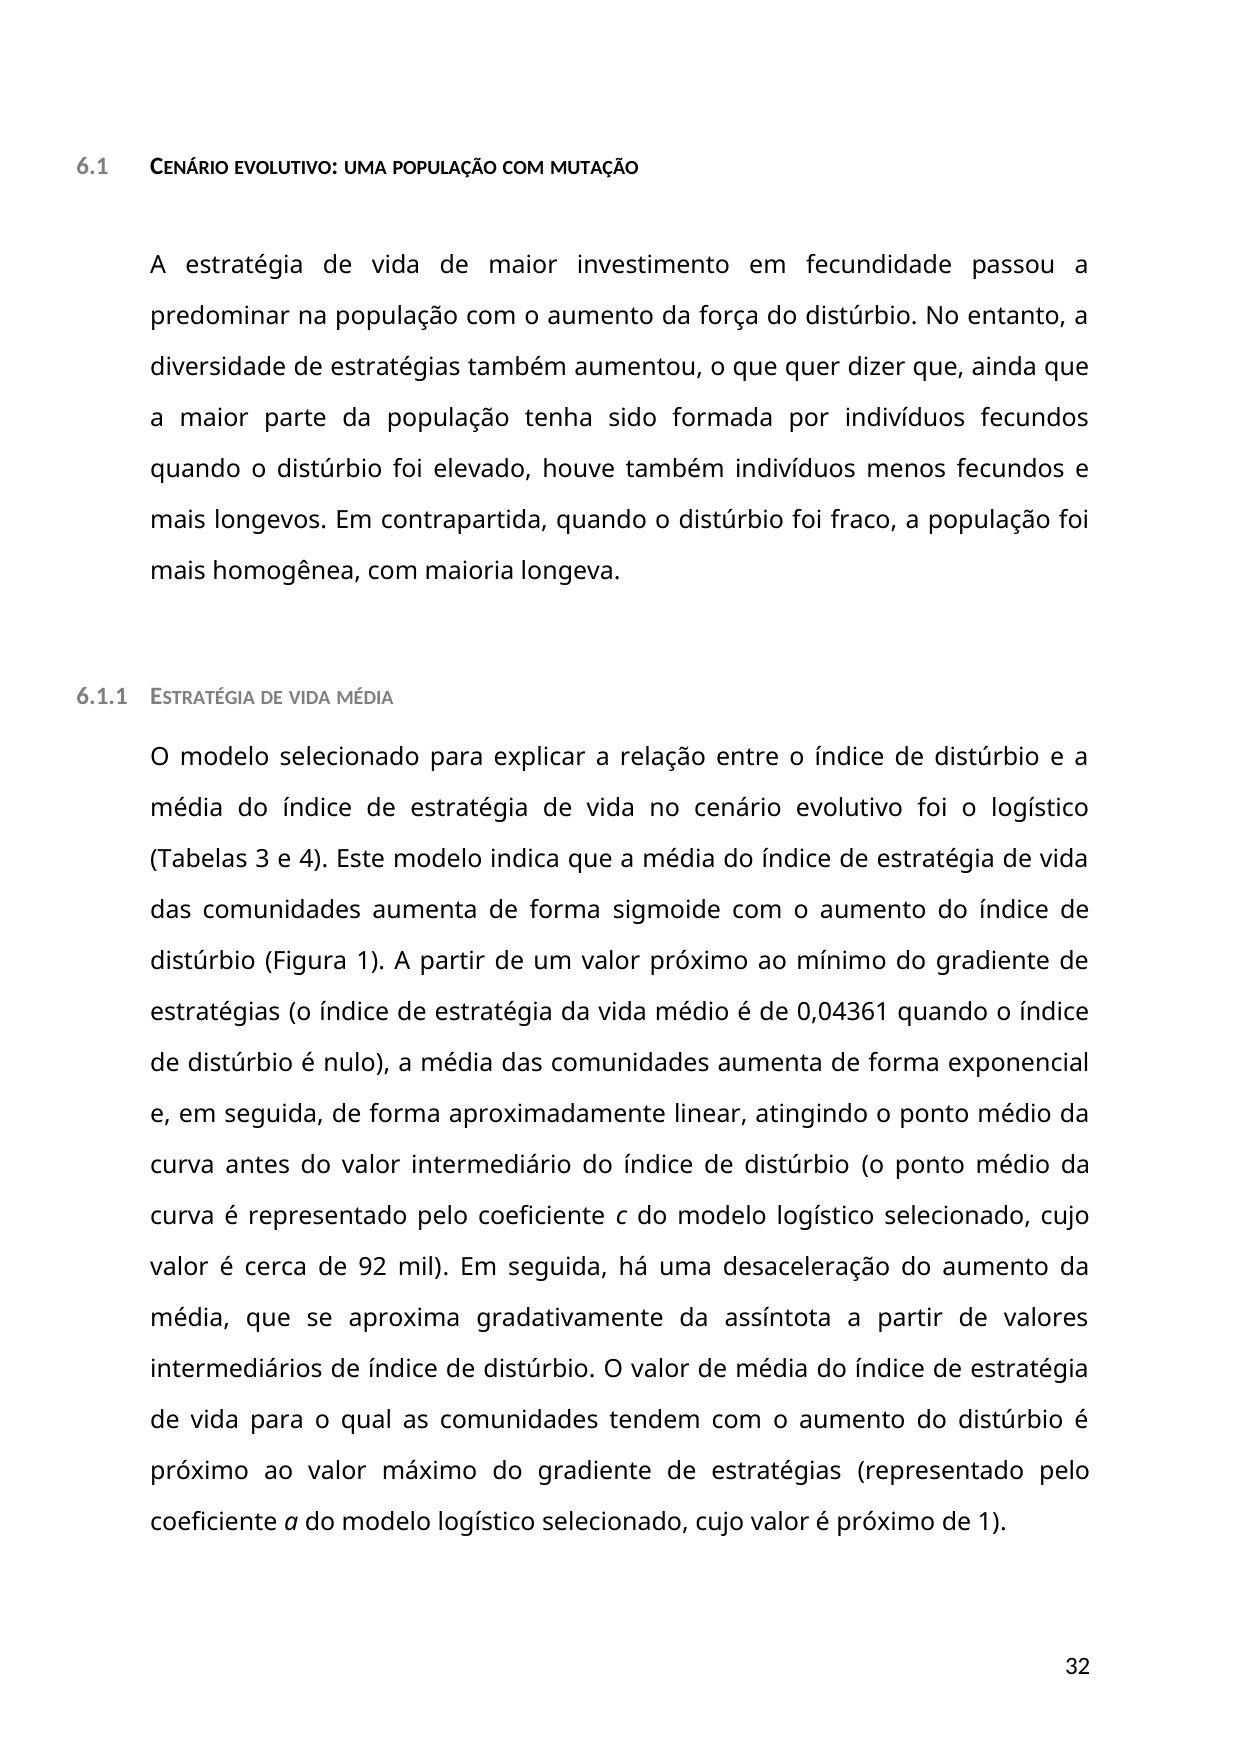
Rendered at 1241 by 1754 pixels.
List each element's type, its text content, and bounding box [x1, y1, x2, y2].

subtitle 6.1.1 Estratégia de vida média [76, 680, 1090, 711]
text O modelo selecionado para explicar a relação entre o índice de distúrbio e a média do índice de estratégia de vida no cenário evolutivo foi o logístico (Tabelas 3 e 4). Este modelo indica que a média do índice de estratégia de vida das comunidades aumenta de forma sigmoide com o aumento do índice de distúrbio (Figura 1). A partir de um valor próximo ao mínimo do gradiente de estratégias (o índice de estratégia da vida médio é de 0,04361 quando o índice de distúrbio é nulo), a média das comunidades aumenta de forma exponencial e, em seguida, de forma aproximadamente linear, atingindo o ponto médio da curva antes do valor intermediário do índice de distúrbio (o ponto médio da curva é representado pelo coeficiente c do modelo logístico selecionado, cujo valor é cerca de 92 mil). Em seguida, há uma desaceleração do aumento da média, que se aproxima gradativamente da assíntota a partir de valores intermediários de índice de distúrbio. O valor de média do índice de estratégia de vida para o qual as comunidades tendem com o aumento do distúrbio é próximo ao valor máximo do gradiente de estratégias (representado pelo coeficiente a do modelo logístico selecionado, cujo valor é próximo de 1). [150, 738, 1090, 1538]
subtitle 6.1 Cenário evolutivo: uma população com mutação [76, 150, 1090, 181]
text A estratégia de vida de maior investimento em fecundidade passou a predominar na população com o aumento da força do distúrbio. No entanto, a diversidade de estratégias também aumentou, o que quer dizer que, ainda que a maior parte da população tenha sido formada por indivíduos fecundos quando o distúrbio foi elevado, houve também indivíduos menos fecundos e mais longevos. Em contrapartida, quando o distúrbio foi fraco, a população foi mais homogênea, com maioria longeva. [150, 247, 1090, 587]
